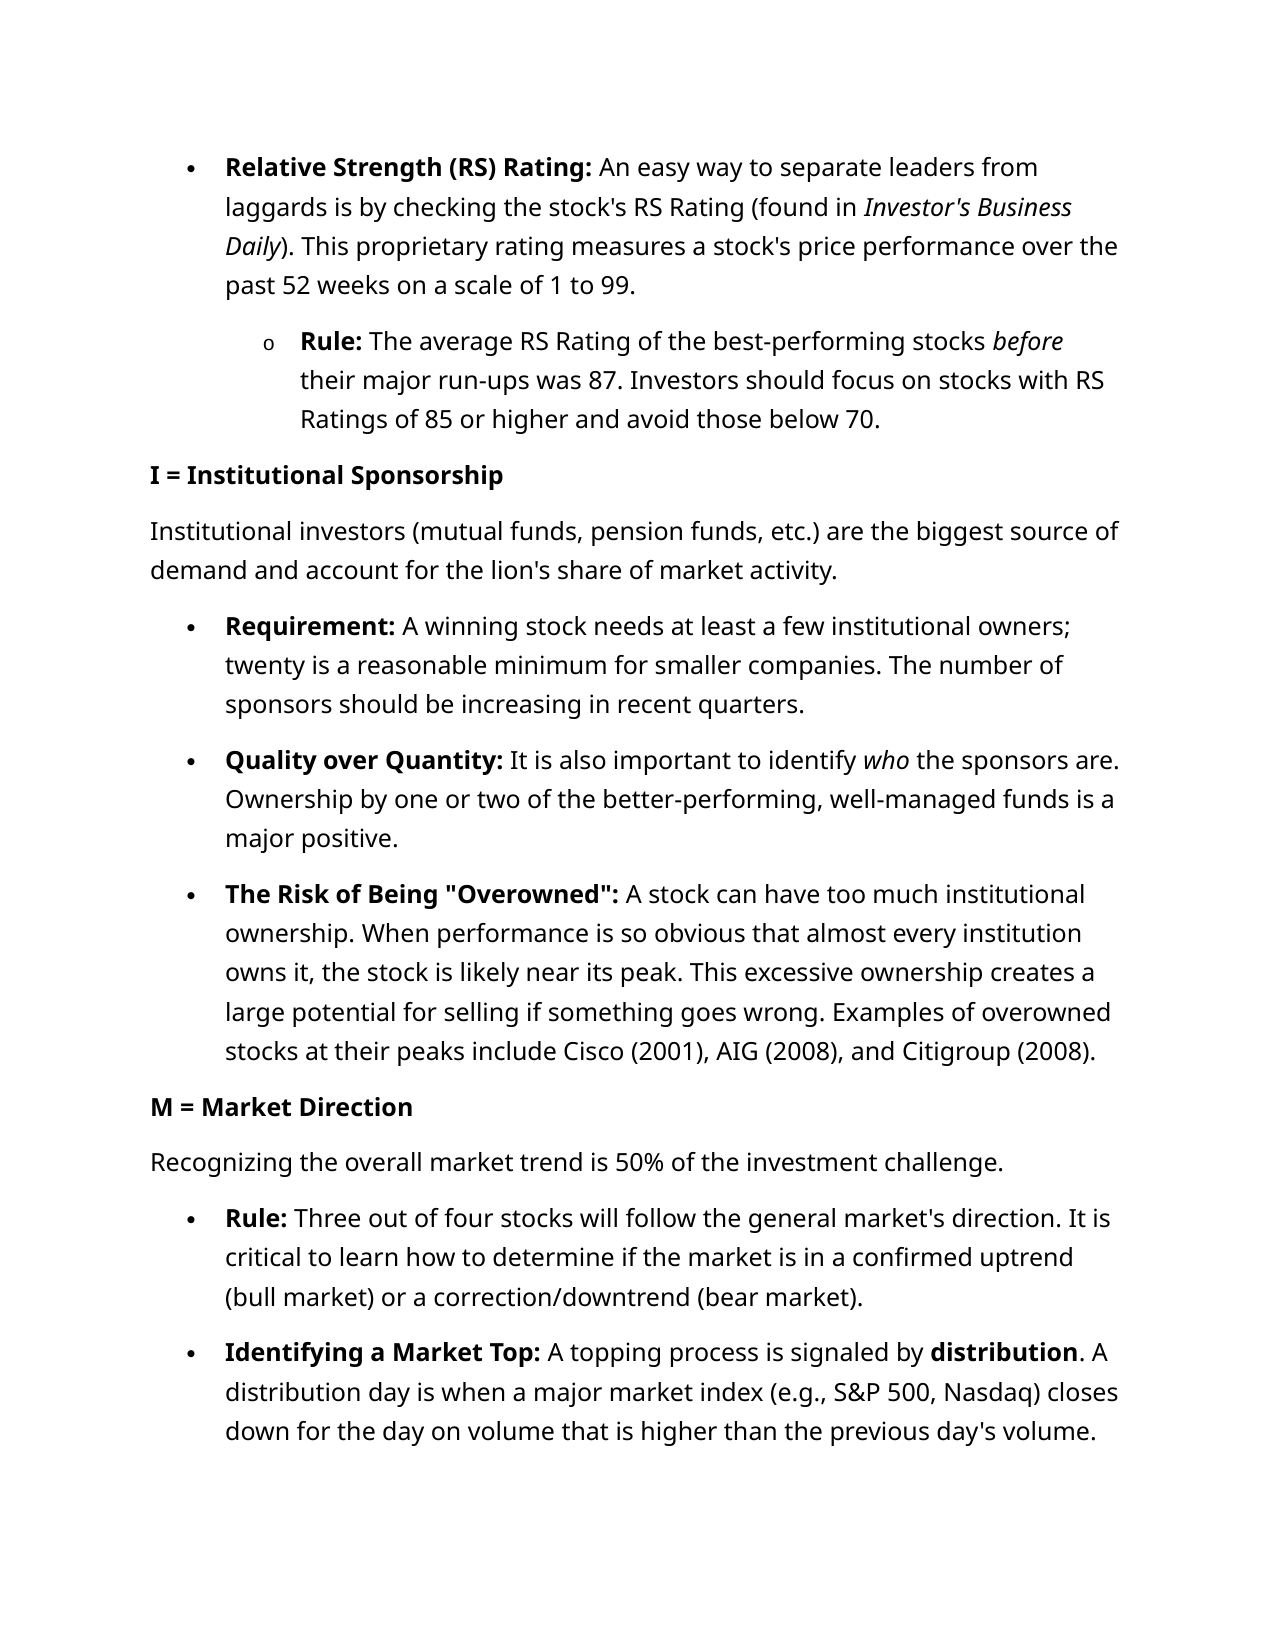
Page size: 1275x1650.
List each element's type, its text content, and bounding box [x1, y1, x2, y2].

text I = Institutional Sponsorship [150, 457, 1125, 492]
text Recognizing the overall market trend is 50% of the investment challenge. [150, 1145, 1125, 1179]
list Relative Strength (RS) Rating: An easy way to separate leaders from laggards is by checking the stock's RS Rating (found in Investor's Business Daily). This proprietary rating measures a stock's price performance over the past 52 weeks on a scale of 1 to 99. [187, 150, 1125, 302]
list Quality over Quantity: It is also important to identify who the sponsors are. Ownership by one or two of the better-performing, well-managed funds is a major positive. [187, 742, 1125, 855]
list Rule: Three out of four stocks will follow the general market's direction. It is critical to learn how to determine if the market is in a confirmed uptrend (bull market) or a correction/downtrend (bear market). [187, 1201, 1125, 1313]
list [187, 1335, 1125, 1447]
text M = Market Direction [150, 1089, 1125, 1123]
list Rule: The average RS Rating of the best-performing stocks before their major run-ups was 87. Investors should focus on stocks with RS Ratings of 85 or higher and avoid those below 70. [262, 323, 1125, 436]
list The Risk of Being "Overowned": A stock can have too much institutional ownership. When performance is so obvious that almost every institution owns it, the stock is likely near its peak. This excessive ownership creates a large potential for selling if something goes wrong. Examples of overowned stocks at their peaks include Cisco (2001), AIG (2008), and Citigroup (2008). [187, 877, 1125, 1067]
list Requirement: A winning stock needs at least a few institutional owners; twenty is a reasonable minimum for smaller companies. The number of sponsors should be increasing in recent quarters. [187, 608, 1125, 721]
text Institutional investors (mutual funds, pension funds, etc.) are the biggest source of demand and account for the lion's share of market activity. [150, 513, 1125, 587]
